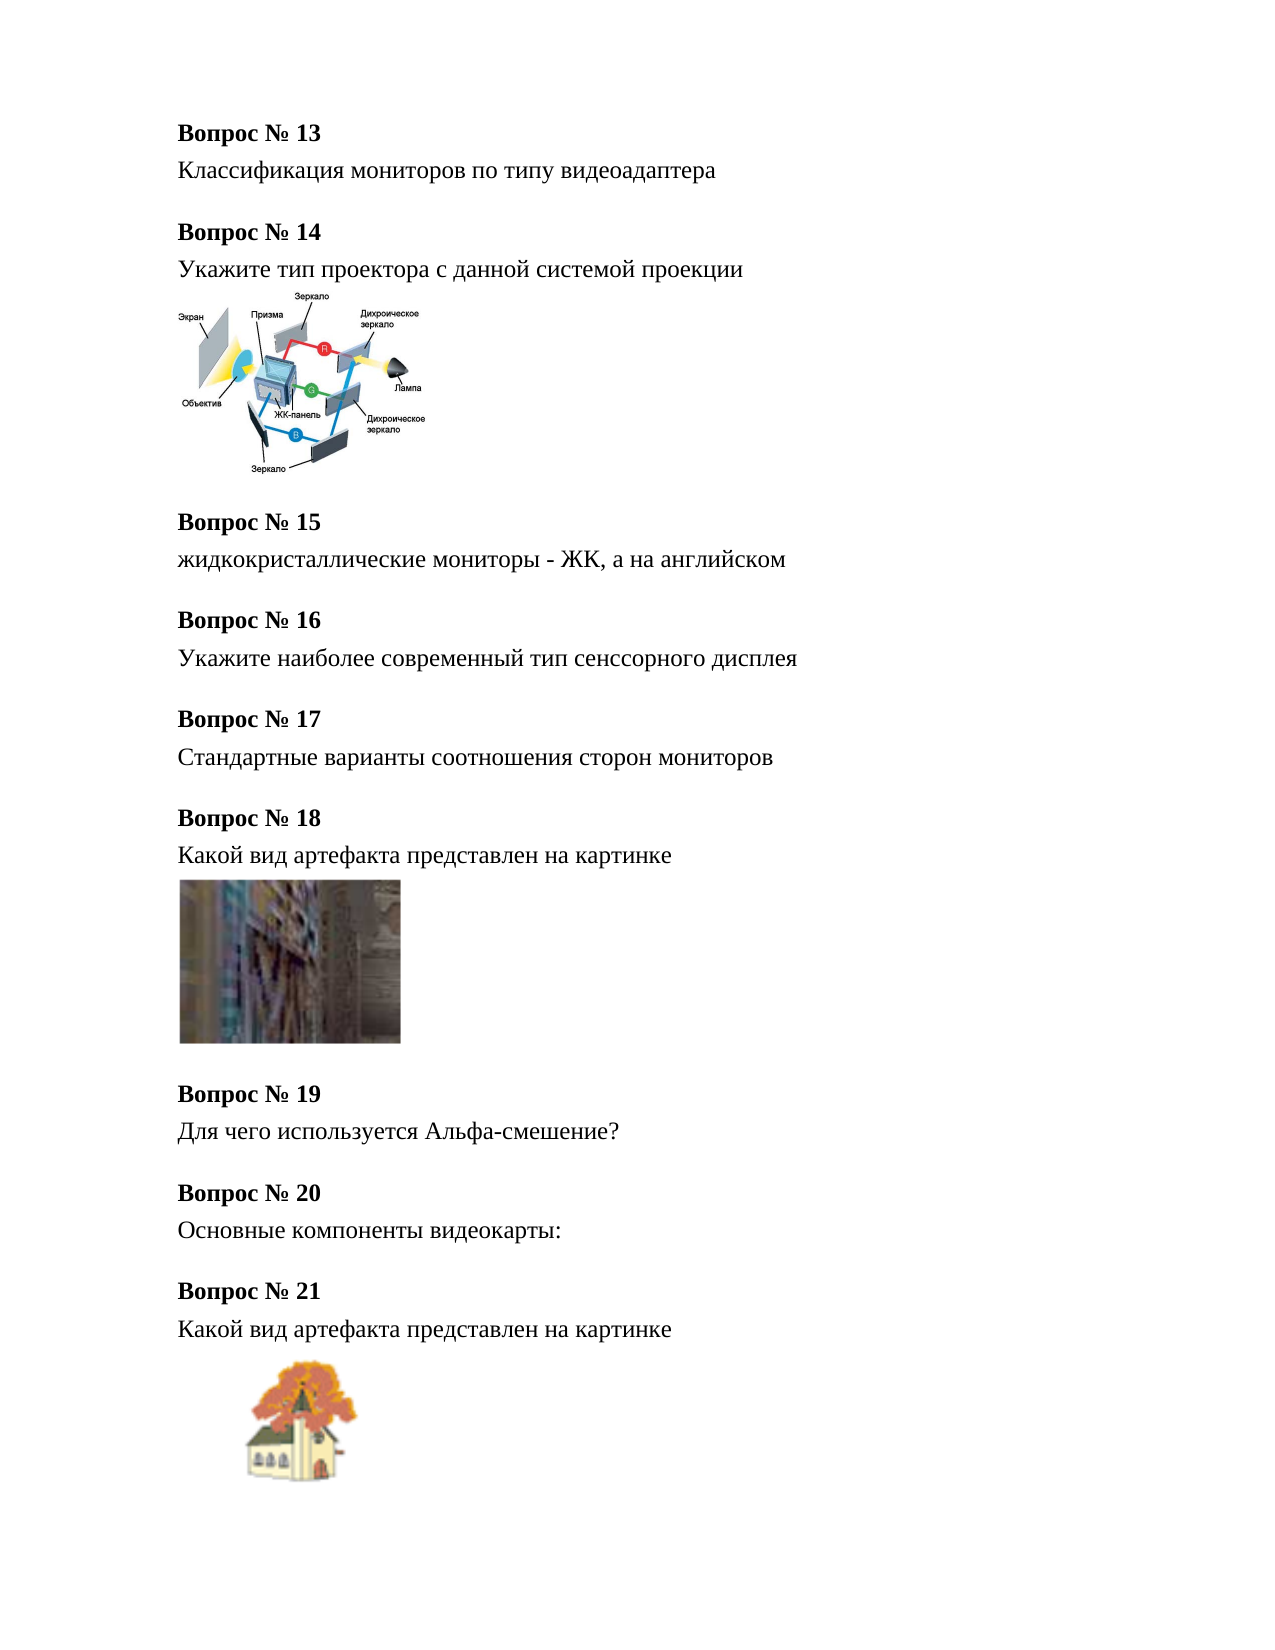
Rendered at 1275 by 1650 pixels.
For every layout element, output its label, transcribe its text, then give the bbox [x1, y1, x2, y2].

text Вопрос № 19 [177, 1079, 1186, 1108]
text Вопрос № 17 [177, 704, 1186, 733]
text Вопрос № 20 [177, 1178, 1186, 1206]
text Какой вид артефакта представлен на картинке [177, 1314, 1186, 1342]
text Вопрос № 21 [177, 1276, 1186, 1305]
text Стандартные варианты соотношения сторон мониторов [177, 742, 1186, 770]
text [177, 254, 1186, 283]
text Основные компоненты видеокарты: [177, 1215, 1186, 1244]
text Вопрос № 18 [177, 803, 1186, 832]
text Вопрос № 14 [177, 217, 1186, 246]
text Вопрос № 15 [177, 507, 1186, 536]
text Вопрос № 16 [177, 606, 1186, 634]
text Вопрос № 13 [177, 118, 1186, 147]
text Классификация мониторов по типу видеоадаптера [177, 155, 1186, 184]
text Для чего используется Альфа-смешение? [177, 1116, 1186, 1145]
text Какой вид артефакта представлен на картинке [177, 840, 1186, 869]
text жидкокристаллические мониторы - ЖК, а на английском [177, 544, 1186, 573]
text Укажите наиболее современный тип сенссорного дисплея [177, 643, 1186, 672]
